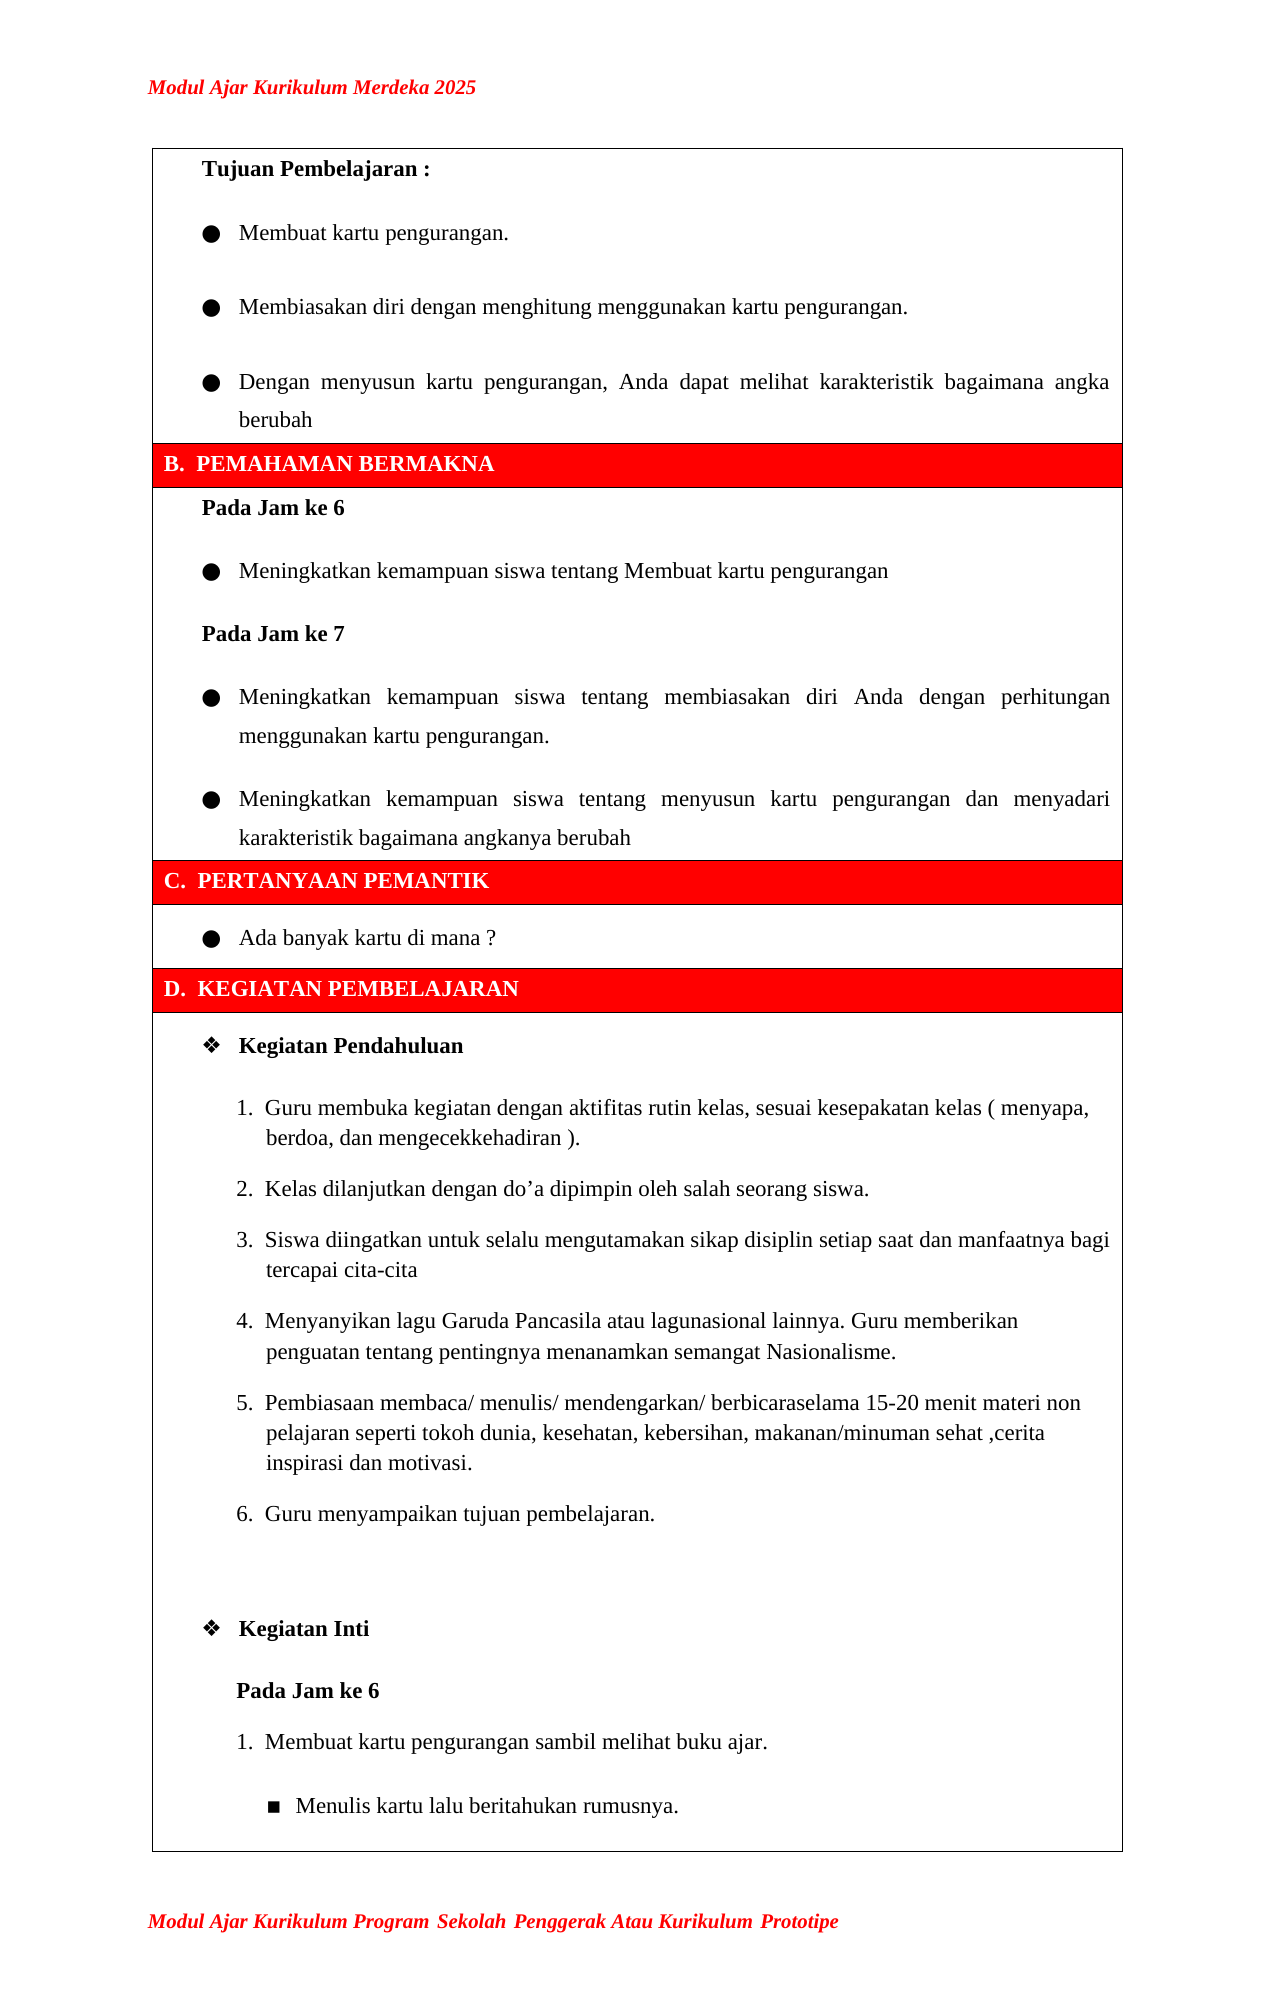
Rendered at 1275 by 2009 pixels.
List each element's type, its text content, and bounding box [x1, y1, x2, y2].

table_cell D. KEGIATAN PEMBELAJARAN [153, 969, 1122, 1012]
table_cell C. PERTANYAAN PEMANTIK [153, 861, 1122, 904]
table_cell Tujuan Pembelajaran : Membuat kartu pengurangan. Membiasakan diri dengan menghitung menggunakan kartu pengurangan. Dengan menyusun kartu pengurangan, Anda dapat melihat karakteristik bagaimana angka berubah [153, 149, 1122, 443]
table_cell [153, 1013, 1122, 1851]
table_cell B. PEMAHAMAN BERMAKNA [153, 444, 1122, 487]
table_cell Pada Jam ke 6 Meningkatkan kemampuan siswa tentang Membuat kartu pengurangan Pada Jam ke 7 Meningkatkan kemampuan siswa tentang membiasakan diri Anda dengan perhitungan menggunakan kartu pengurangan. Meningkatkan kemampuan siswa tentang menyusun kartu pengurangan dan menyadari karakteristik bagaimana angkanya berubah [153, 488, 1122, 860]
table_cell Ada banyak kartu di mana ? [153, 905, 1122, 968]
